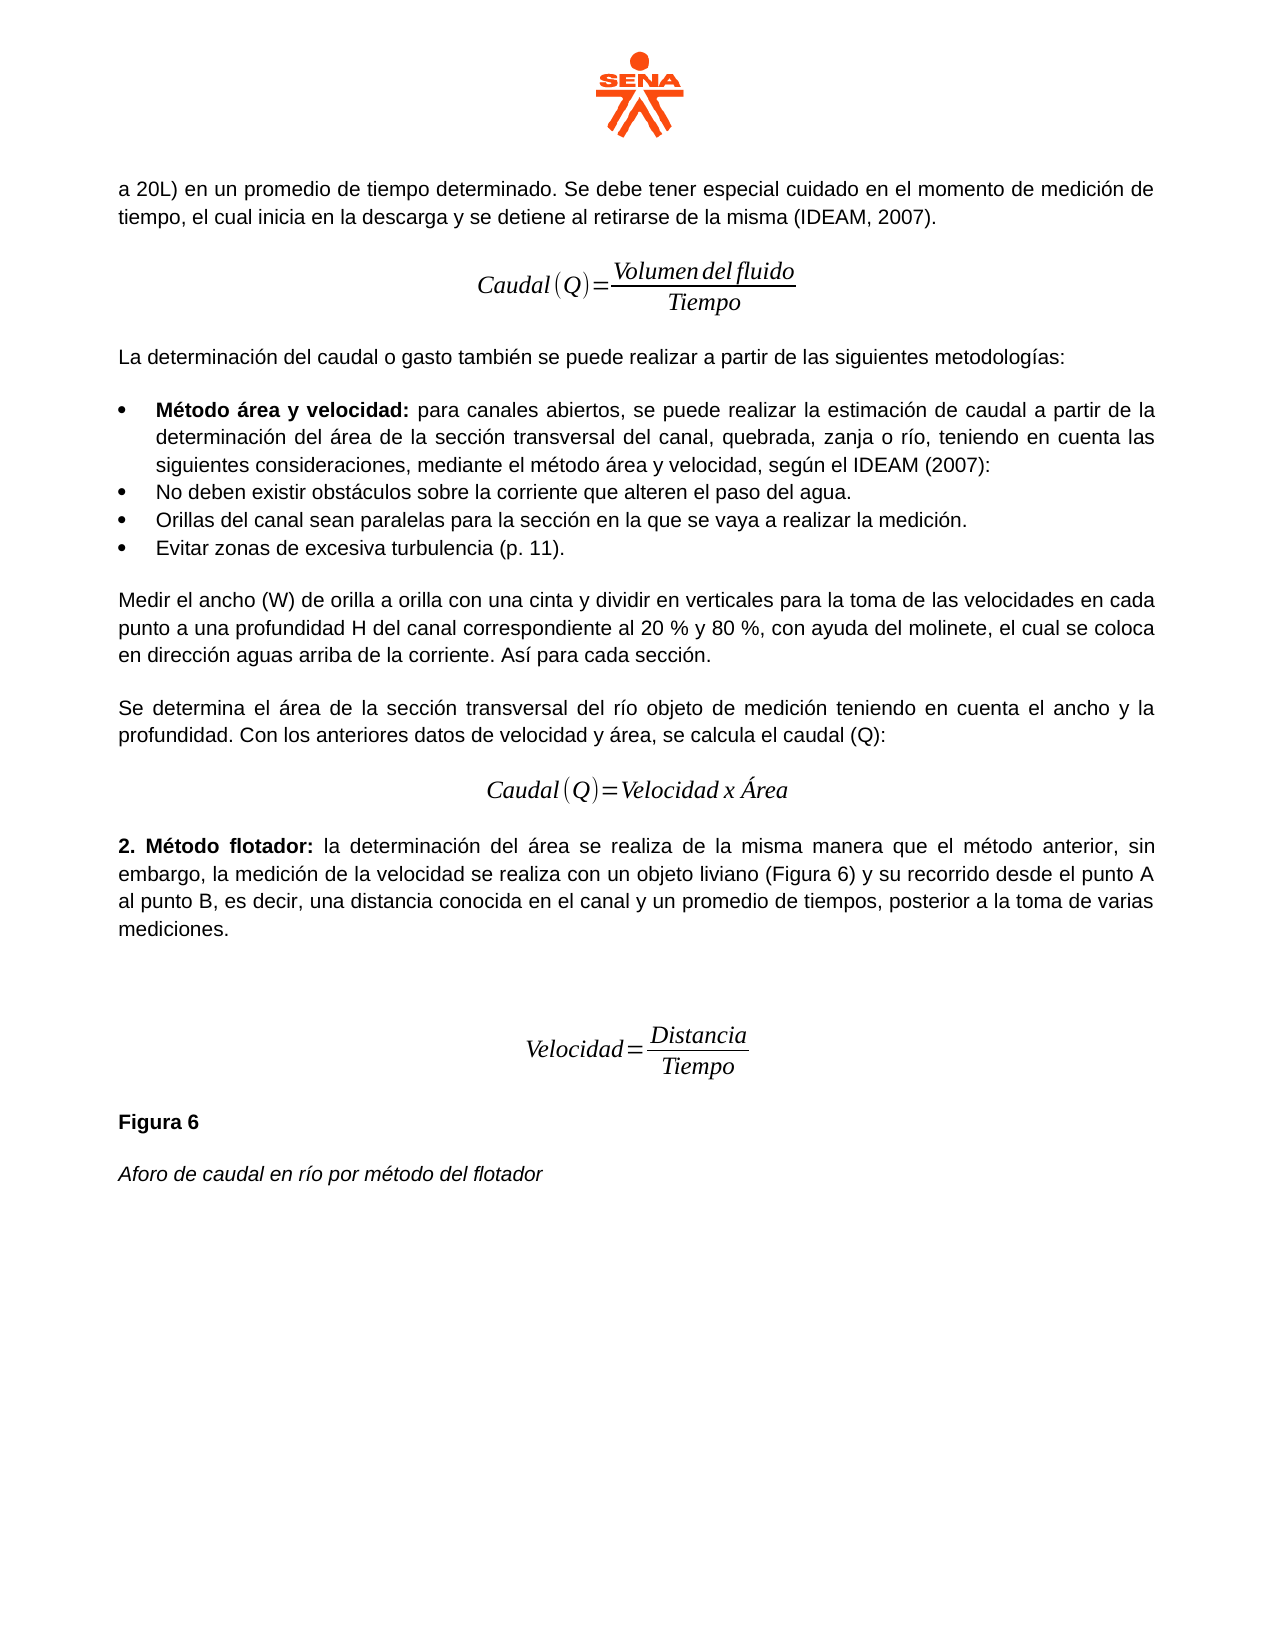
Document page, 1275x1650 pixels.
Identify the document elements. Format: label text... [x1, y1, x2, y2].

text Aforo de caudal en río por método del flotador [118, 1162, 1157, 1186]
list Orillas del canal sean paralelas para la sección en la que se vaya a realizar la medición. [118, 508, 1157, 532]
list No deben existir obstáculos sobre la corriente que alteren el paso del agua. [118, 480, 1157, 504]
list Evitar zonas de excesiva turbulencia (p. 11). [118, 535, 1157, 559]
list Método área y velocidad: para canales abiertos, se puede realizar la estimación de caudal a partir de la determinación del área de la sección transversal del canal, quebrada, zanja o río, teniendo en cuenta las siguientes consideraciones, mediante el método área y velocidad, según el IDEAM (2007): [118, 397, 1157, 477]
text Figura 6 [118, 1109, 1157, 1133]
text La determinación del caudal o gasto también se puede realizar a partir de las siguientes metodologías: [118, 345, 1157, 369]
picture [585, 48, 690, 142]
text Medir el ancho (W) de orilla a orilla con una cinta y dividir en verticales para la toma de las velocidades en cada punto a una profundidad H del canal correspondiente al 20 % y 80 %, con ayuda del molinete, el cual se coloca en dirección aguas arriba de la corriente. Así para cada sección. [118, 588, 1157, 667]
text 2. Método flotador: la determinación del área se realiza de la misma manera que el método anterior, sin embargo, la medición de la velocidad se realiza con un objeto liviano (Figura 6) y su recorrido desde el punto A al punto B, es decir, una distancia conocida en el canal y un promedio de tiempos, posterior a la toma de varias mediciones. [118, 834, 1157, 941]
text Se determina el área de la sección transversal del río objeto de medición teniendo en cuenta el ancho y la profundidad. Con los anteriores datos de velocidad y área, se calcula el caudal (Q): [118, 695, 1157, 747]
